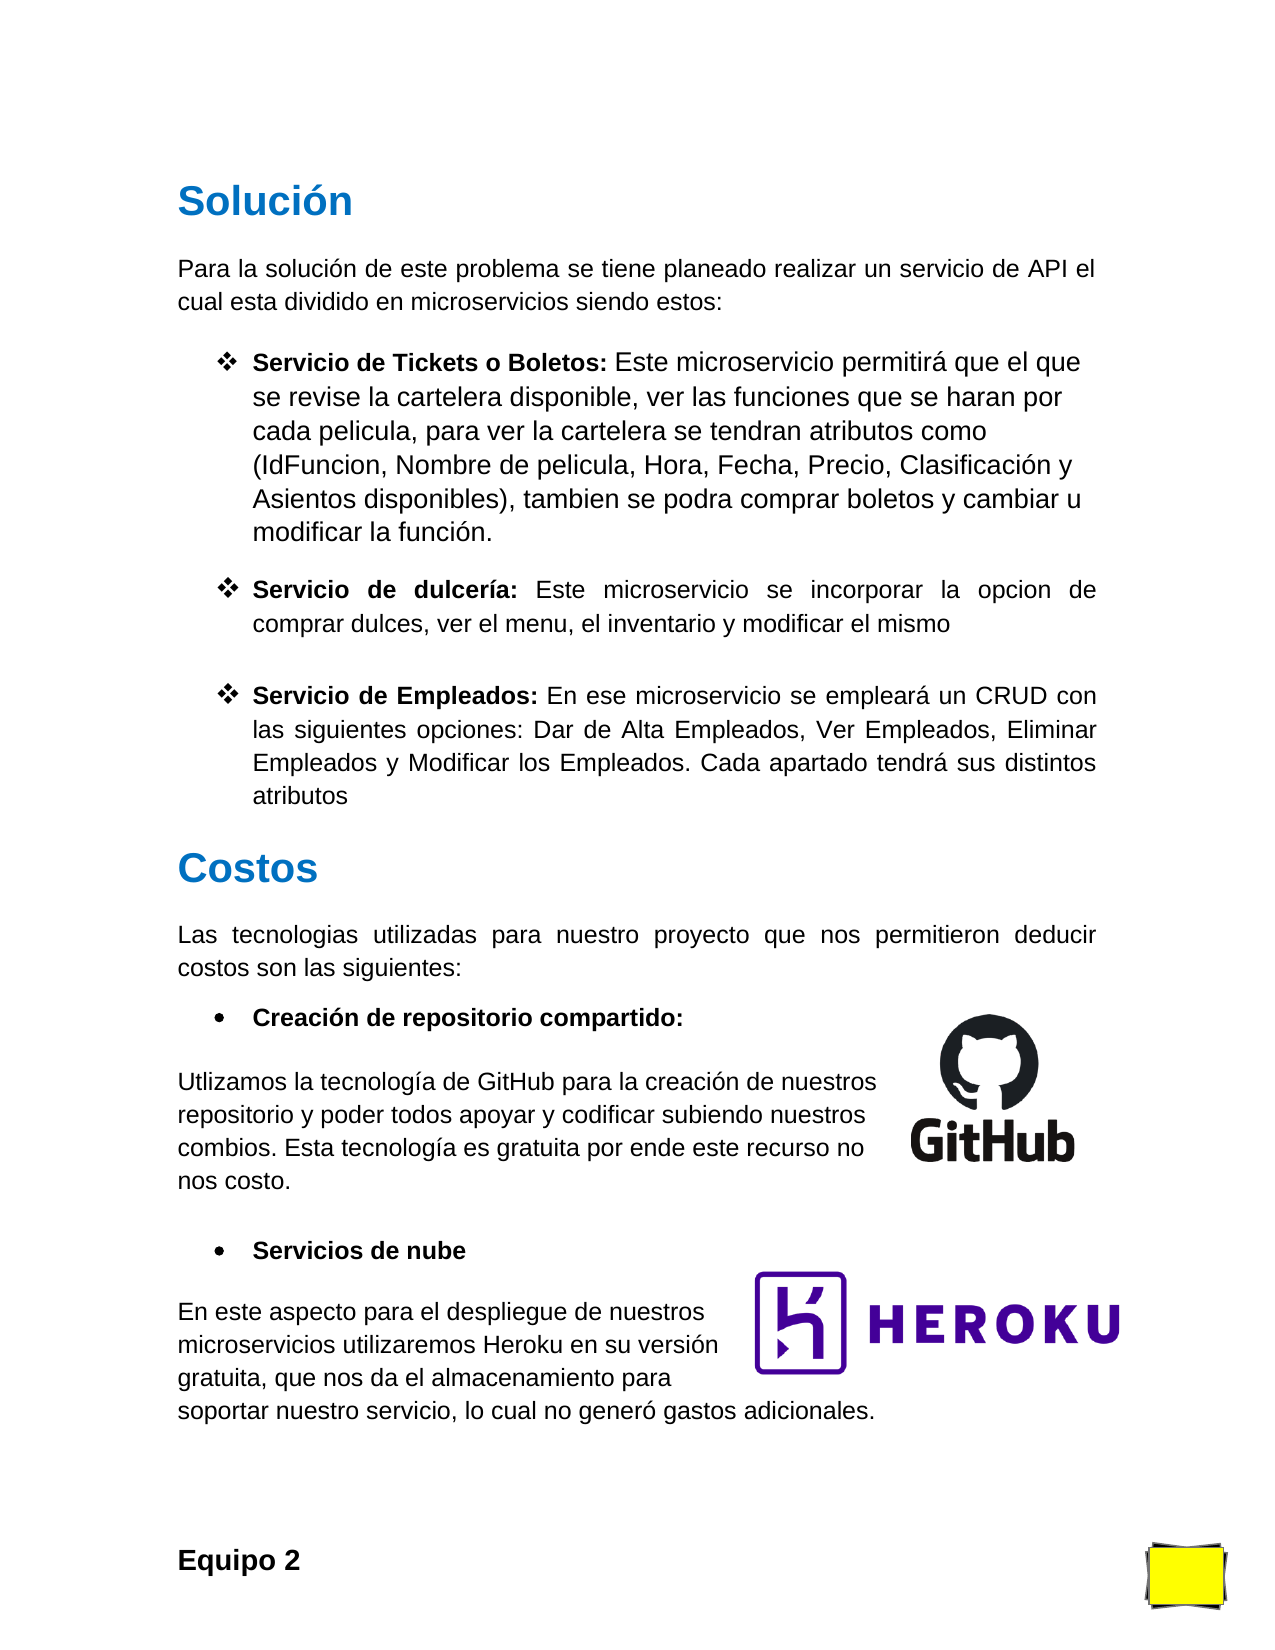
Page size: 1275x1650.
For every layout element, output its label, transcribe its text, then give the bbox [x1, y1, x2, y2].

list Servicio de Empleados: En ese microservicio se empleará un CRUD con las siguientes opciones: Dar de Alta Empleados, Ver Empleados, Eliminar Empleados y Modificar los Empleados. Cada apartado tendrá sus distintos atributos [215, 681, 1098, 810]
text Las tecnologias utilizadas para nuestro proyecto que nos permitieron deducir costos son las siguientes: [177, 920, 1098, 982]
text En este aspecto para el despliegue de nuestros microservicios utilizaremos Heroku en su versión gratuita, que nos da el almacenamiento para soportar nuestro servicio, lo cual no generó gastos adicionales. [177, 1297, 1098, 1424]
list Servicio de dulcería: Este microservicio se incorporar la opcion de comprar dulces, ver el menu, el inventario y modificar el mismo [215, 575, 1098, 638]
subtitle Solución [177, 177, 1098, 225]
subtitle Servicios de nube [215, 1236, 1098, 1265]
text Para la solución de este problema se tiene planeado realizar un servicio de API el cual esta dividido en microservicios siendo estos: [177, 254, 1098, 316]
subtitle Creación de repositorio compartido: [215, 1003, 1098, 1032]
picture [754, 1268, 1120, 1379]
text Utlizamos la tecnología de GitHub para la creación de nuestros repositorio y poder todos apoyar y codificar subiendo nuestros combios. Esta tecnología es gratuita por ende este recurso no nos costo. [177, 1067, 1098, 1195]
subtitle Costos [177, 843, 1098, 891]
picture [911, 1014, 1075, 1162]
subtitle Servicio de Tickets o Boletos: Este microservicio permitirá que el que se revise la cartelera disponible, ver las funciones que se haran por cada pelicula, para ver la cartelera se tendran atributos como (IdFuncion, Nombre de pelicula, Hora, Fecha, Precio, Clasificación y Asientos disponibles), tambien se podra comprar boletos y cambiar u modificar la función. [215, 345, 1098, 548]
